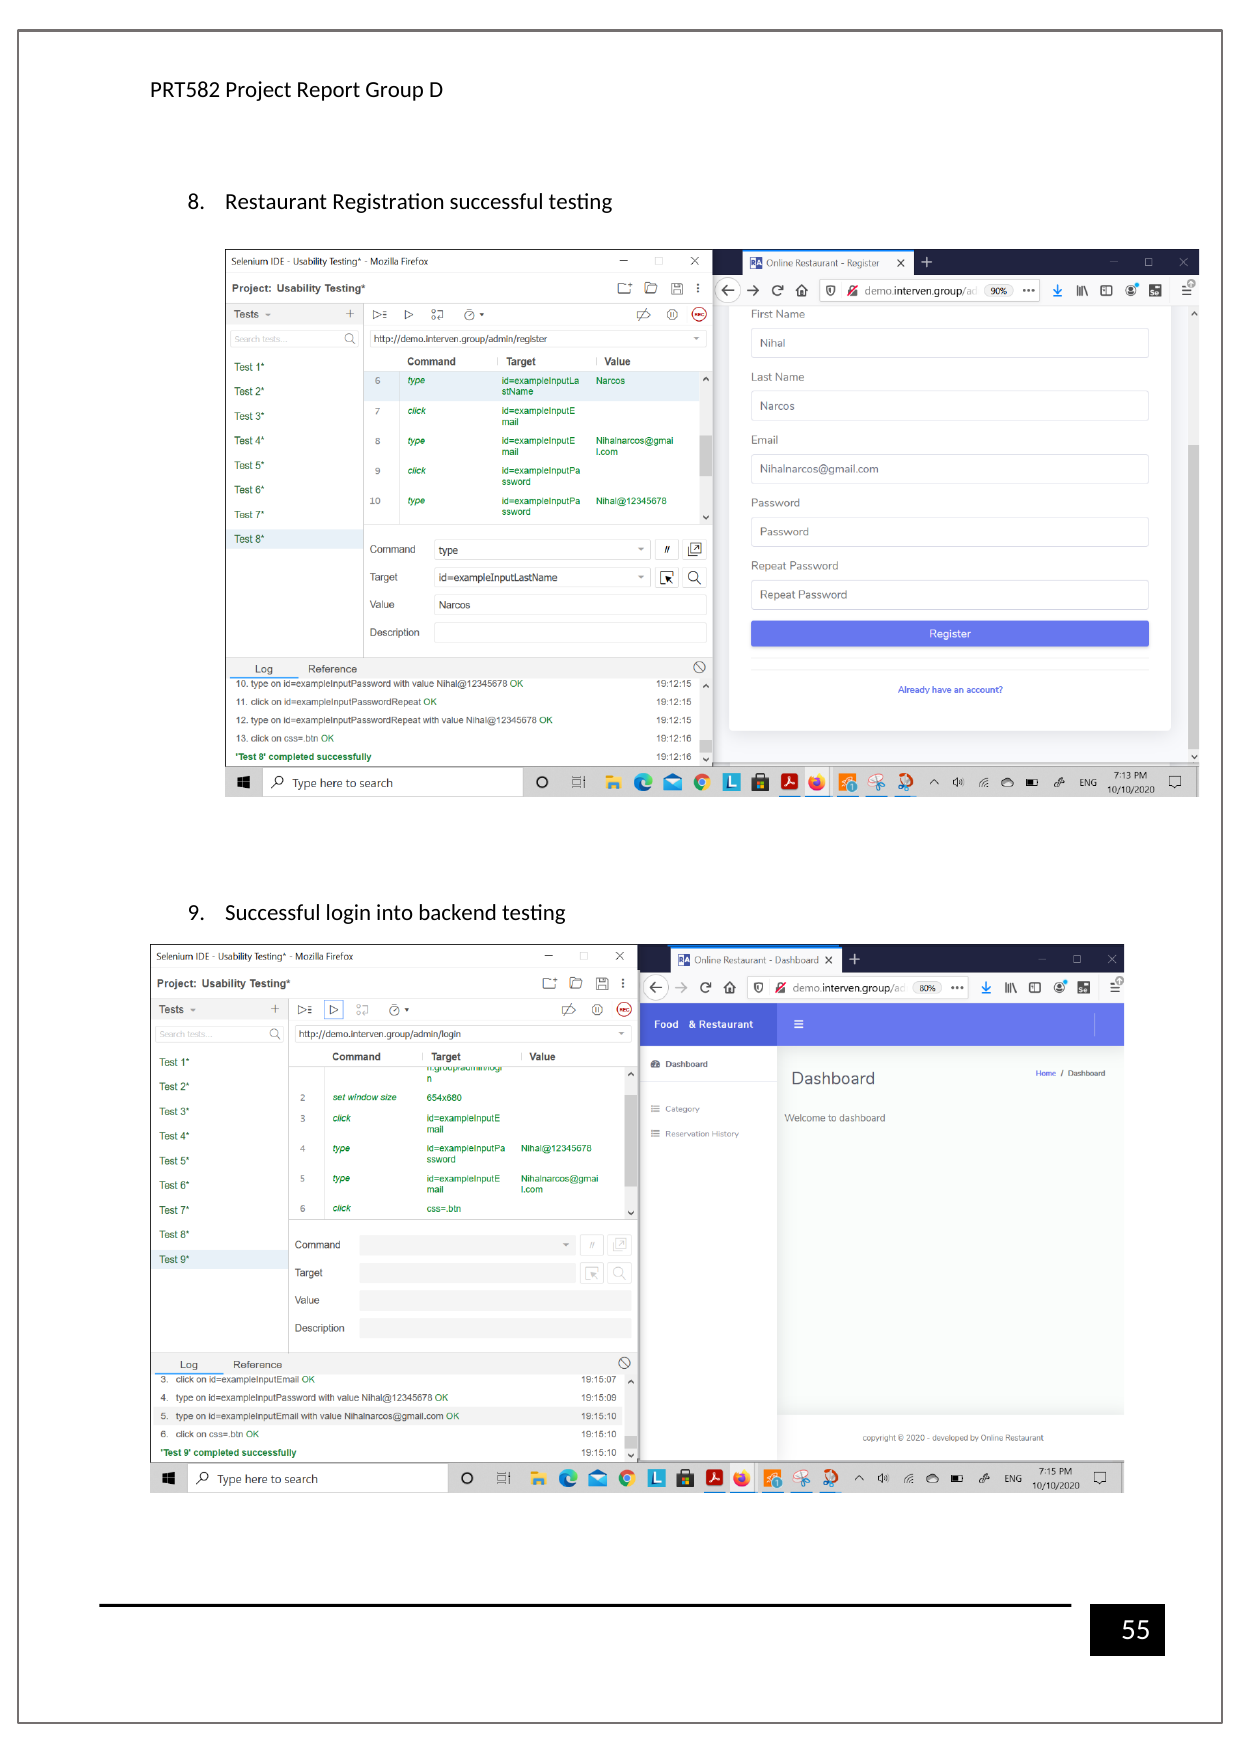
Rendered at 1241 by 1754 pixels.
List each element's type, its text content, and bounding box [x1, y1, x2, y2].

list Restaurant Registration successful testing [187, 187, 1090, 215]
picture [150, 944, 1125, 1493]
list Successful login into backend testing [187, 898, 1090, 926]
picture [225, 249, 1200, 797]
